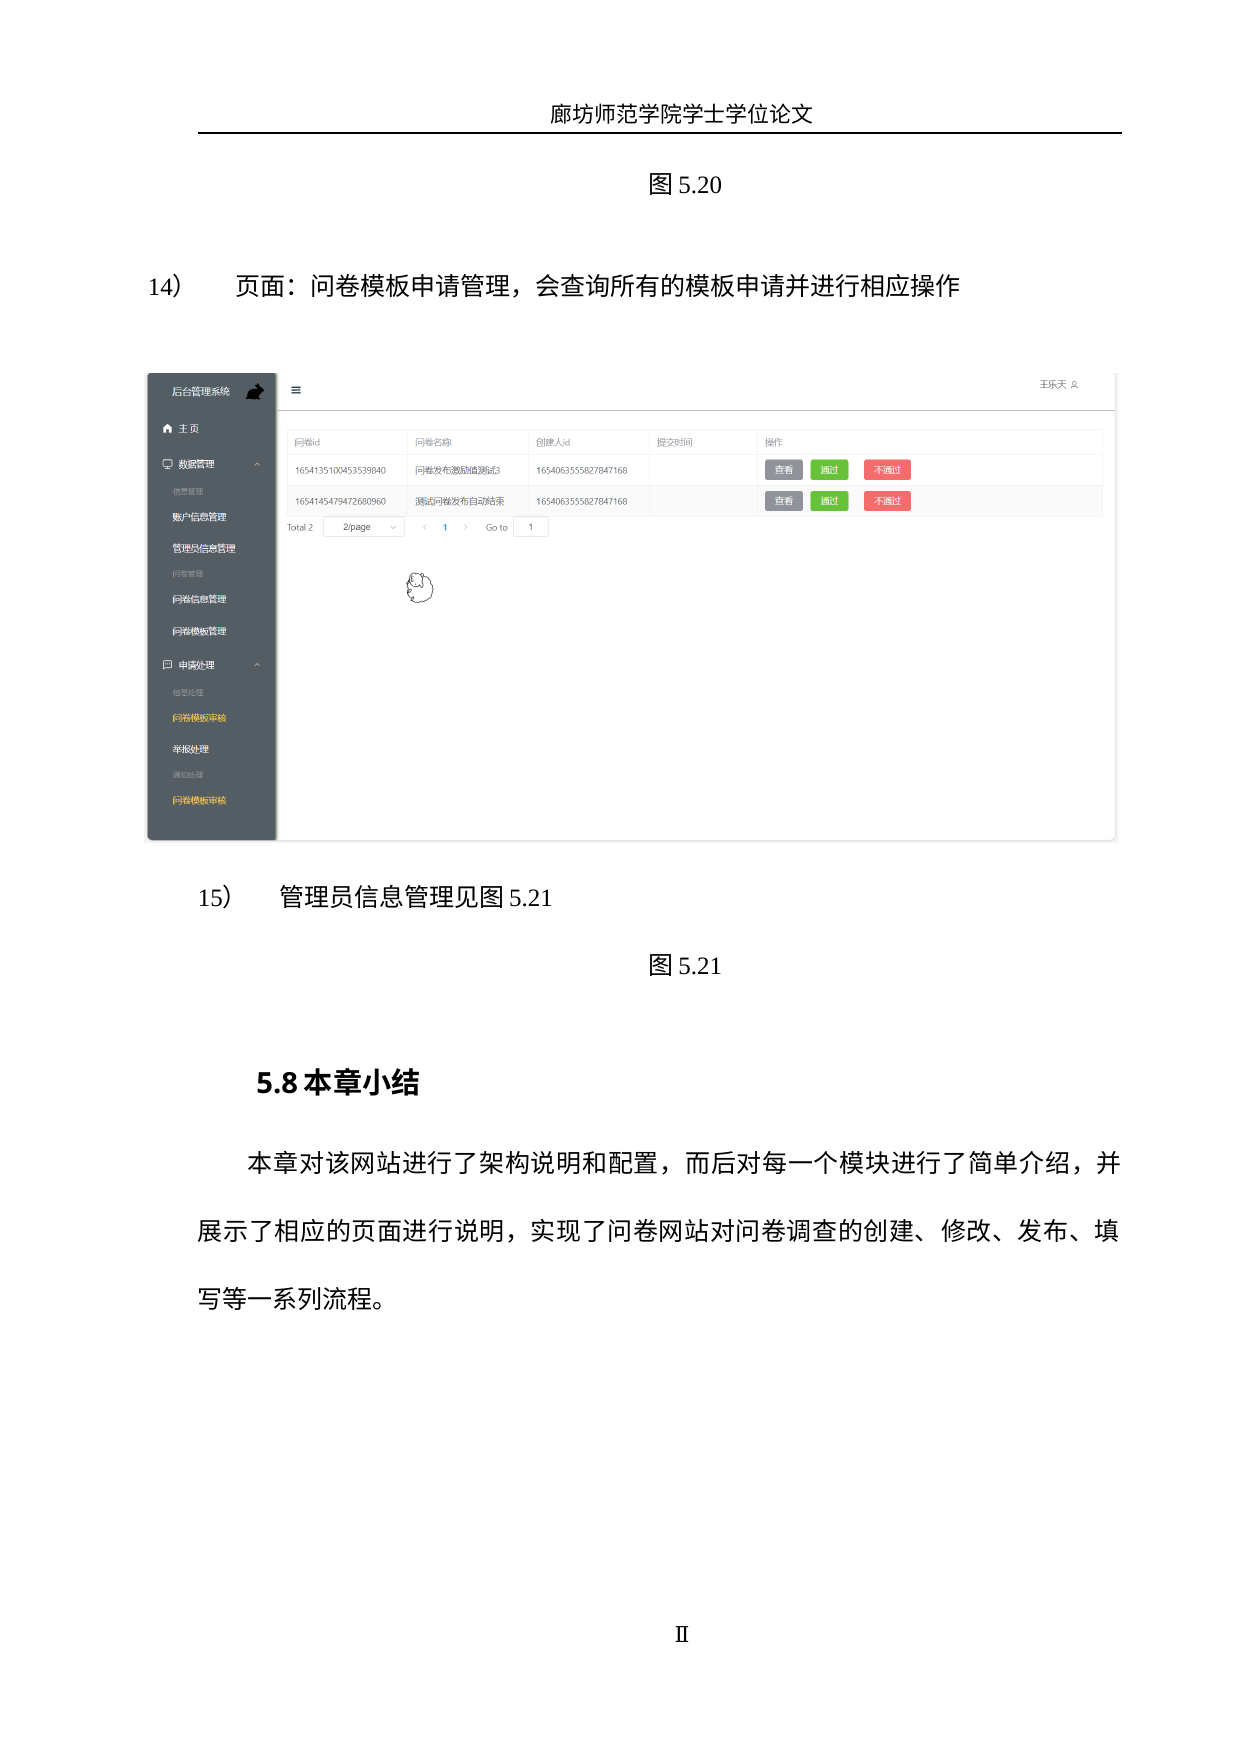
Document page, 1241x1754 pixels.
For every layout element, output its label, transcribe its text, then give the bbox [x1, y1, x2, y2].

list 页面：问卷模板申请管理，会查询所有的模板申请并进行相应操作 [148, 250, 1122, 318]
text 图5.21 [198, 929, 1122, 997]
picture [143, 373, 1119, 843]
text 本章对该网站进行了架构说明和配置，而后对每一个模块进行了简单介绍，并展示了相应的页面进行说明，实现了问卷网站对问卷调查的创建、修改、发布、填写等一系列流程。 [198, 1128, 1122, 1331]
text 图5.20 [198, 148, 1122, 216]
subtitle 5.8本章小结 [198, 1047, 1122, 1115]
